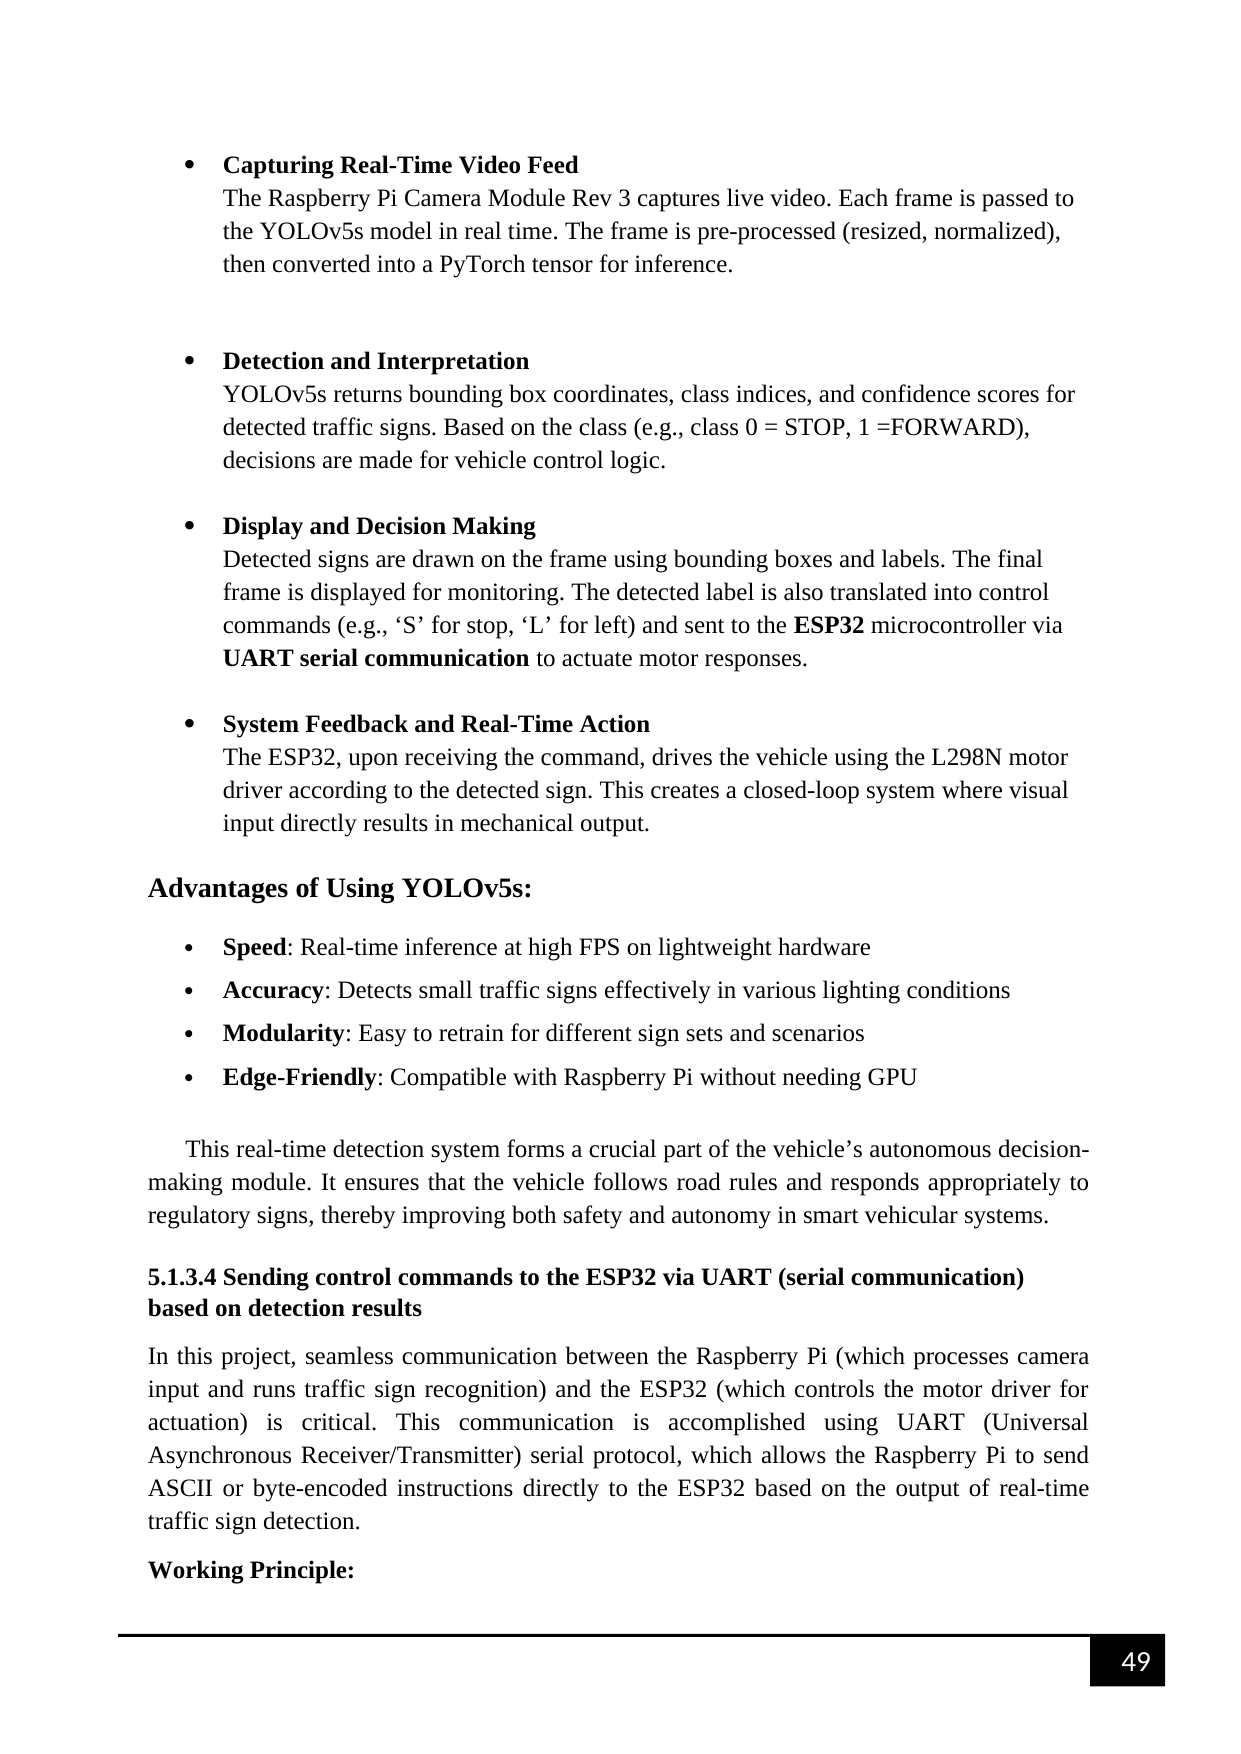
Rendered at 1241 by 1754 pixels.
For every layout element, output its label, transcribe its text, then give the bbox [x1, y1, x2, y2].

text Working Principle: [148, 1556, 1090, 1584]
list Speed: Real-time inference at high FPS on lightweight hardware [185, 932, 1090, 961]
list System Feedback and Real-Time Action The ESP32, upon receiving the command, drives the vehicle using the L298N motor driver according to the detected sign. This creates a closed-loop system where visual input directly results in mechanical output. [185, 709, 1090, 837]
list Capturing Real-Time Video Feed The Raspberry Pi Camera Module Rev 3 captures live video. Each frame is passed to the YOLOv5s model in real time. The frame is pre-processed (resized, normalized), then converted into a PyTorch tensor for inference. [185, 150, 1090, 278]
list Detection and Interpretation YOLOv5s returns bounding box coordinates, class indices, and confidence scores for detected traffic signs. Based on the class (e.g., class 0 = STOP, 1 =FORWARD), decisions are made for vehicle control logic. [185, 346, 1090, 474]
list Accuracy: Detects small traffic signs effectively in various lighting conditions [185, 975, 1090, 1004]
list Edge-Friendly: Compatible with Raspberry Pi without needing GPU [185, 1062, 1090, 1090]
list Display and Decision Making Detected signs are drawn on the frame using bounding boxes and labels. The final frame is displayed for monitoring. The detected label is also translated into control commands (e.g., ‘S’ for stop, ‘L’ for left) and sent to the ESP32 microcontroller via UART serial communication to actuate motor responses. [185, 511, 1090, 672]
text Advantages of Using YOLOv5s: [148, 871, 1090, 903]
text In this project, seamless communication between the Raspberry Pi (which processes camera input and runs traffic sign recognition) and the ESP32 (which controls the motor driver for actuation) is critical. This communication is accomplished using UART (Universal Asynchronous Receiver/Transmitter) serial protocol, which allows the Raspberry Pi to send ASCII or byte-encoded instructions directly to the ESP32 based on the output of real-time traffic sign detection. [148, 1341, 1090, 1535]
list Modularity: Easy to retrain for different sign sets and scenarios [185, 1018, 1090, 1047]
text 5.1.3.4 Sending control commands to the ESP32 via UART (serial communication) based on detection results [148, 1262, 1090, 1322]
text This real-time detection system forms a crucial part of the vehicle’s autonomous decision-making module. It ensures that the vehicle follows road rules and responds appropriately to regulatory signs, thereby improving both safety and autonomy in smart vehicular systems. [148, 1134, 1090, 1229]
